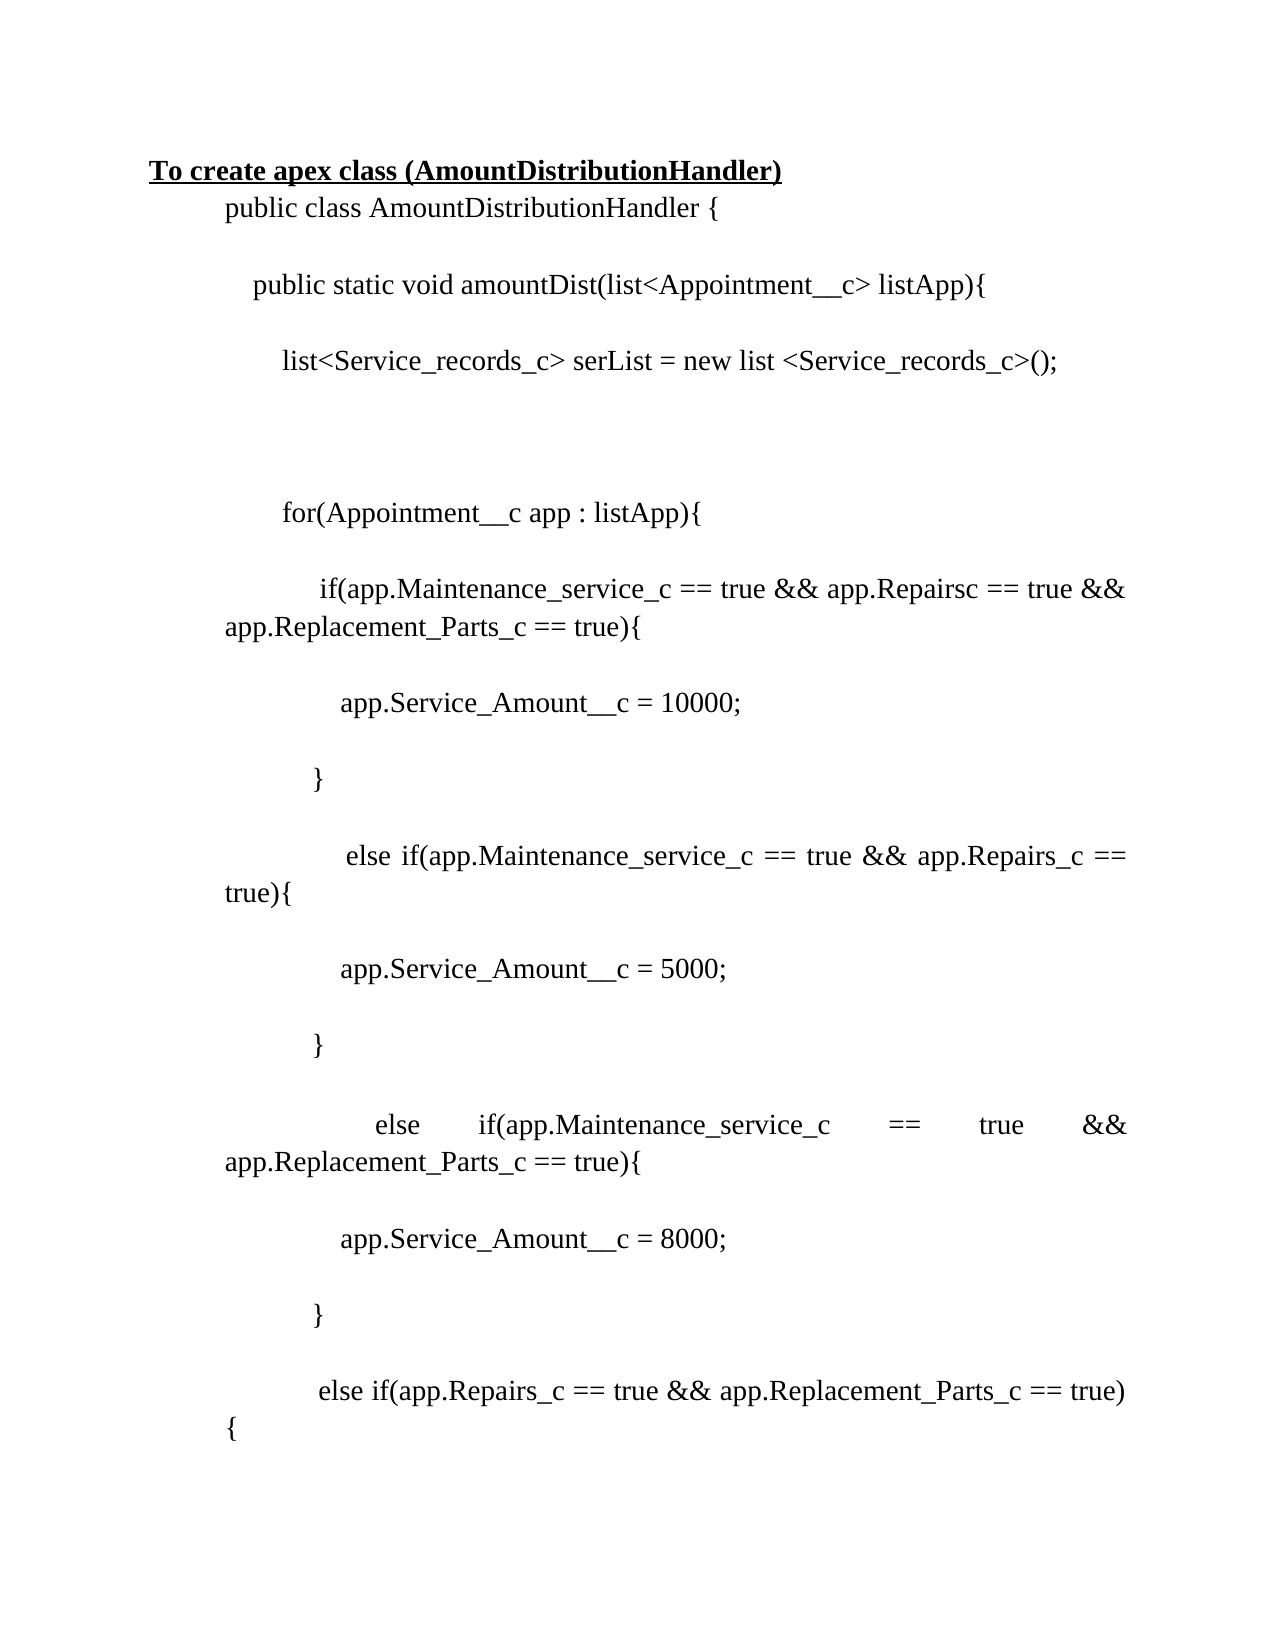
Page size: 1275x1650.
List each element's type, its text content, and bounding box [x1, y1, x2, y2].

text } [223, 761, 1128, 795]
text app.Service_Amount__c = 8000; [223, 1221, 1128, 1254]
text if(app.Maintenance_service_c == true && app.Repairsc == true && app.Replacement_Parts_c == true){ [223, 572, 1128, 643]
text else if(app.Maintenance_service_c == true && app.Replacement_Parts_c == true){ [223, 1107, 1128, 1178]
text else if(app.Repairs_c == true && app.Replacement_Parts_c == true){ [223, 1373, 1128, 1444]
text for(Appointment__c app : listApp){ [223, 496, 1128, 529]
text public static void amountDist(list<Appointment__c> listApp){ [223, 267, 1128, 300]
text list<Service_records_c> serList = new list <Service_records_c>(); [223, 343, 1128, 376]
text To create apex class (AmountDistributionHandler) public class AmountDistributionHandler { [148, 153, 860, 224]
text else if(app.Maintenance_service_c == true && app.Repairs_c == true){ [223, 838, 1128, 909]
text } [223, 1027, 1128, 1061]
text app.Service_Amount__c = 10000; [223, 685, 1128, 719]
text } [223, 1297, 1128, 1330]
text app.Service_Amount__c = 5000; [223, 951, 1128, 985]
